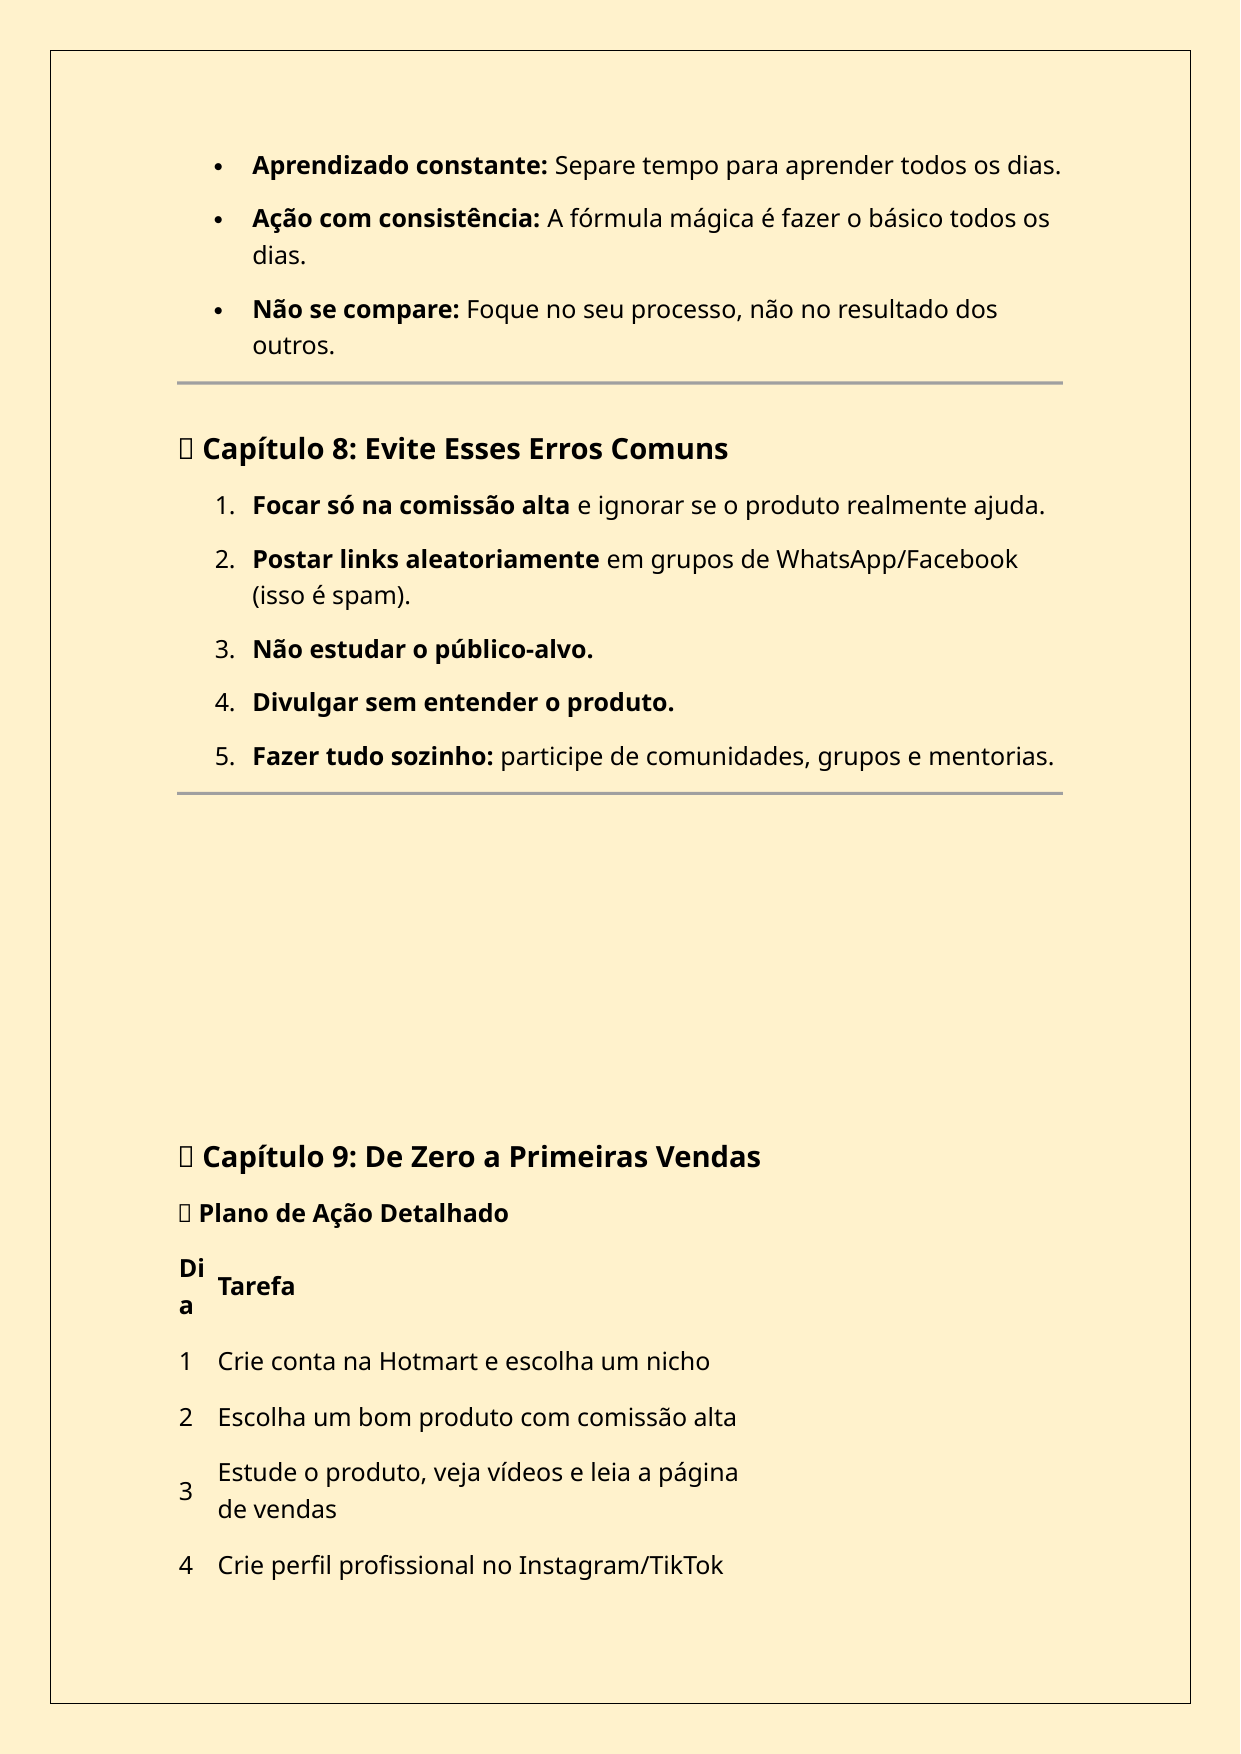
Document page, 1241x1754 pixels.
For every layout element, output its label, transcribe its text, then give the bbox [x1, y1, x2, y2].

list Aprendizado constante: Separe tempo para aprender todos os dias. [214, 148, 1063, 182]
text 📌 Capítulo 8: Evite Esses Erros Comuns [177, 428, 1063, 468]
list Postar links aleatoriamente em grupos de WhatsApp/Facebook (isso é spam). [214, 541, 1063, 612]
table_header Tarefa [216, 1249, 759, 1342]
table_cell 3 [177, 1454, 216, 1546]
text ✅ Plano de Ação Detalhado [177, 1196, 1063, 1229]
table_cell Estude o produto, veja vídeos e leia a página de vendas [216, 1454, 759, 1546]
list Fazer tudo sozinho: participe de comunidades, grupos e mentorias. [214, 738, 1063, 772]
list Não se compare: Foque no seu processo, não no resultado dos outros. [214, 291, 1063, 362]
text 📌 Capítulo 9: De Zero a Primeiras Vendas [177, 1136, 1063, 1176]
list Divulgar sem entender o produto. [214, 685, 1063, 719]
table_cell 1 [177, 1342, 216, 1398]
table_cell Escolha um bom produto com comissão alta [216, 1398, 759, 1453]
list Ação com consistência: A fórmula mágica é fazer o básico todos os dias. [214, 201, 1063, 272]
table_header Dia [177, 1249, 216, 1342]
list Focar só na comissão alta e ignorar se o produto realmente ajuda. [214, 488, 1063, 522]
table_cell Crie conta na Hotmart e escolha um nicho [216, 1342, 759, 1398]
table_cell 2 [177, 1398, 216, 1453]
list Não estudar o público-alvo. [214, 631, 1063, 666]
table_cell 4 [177, 1546, 216, 1602]
table_cell Crie perfil profissional no Instagram/TikTok [216, 1546, 759, 1602]
